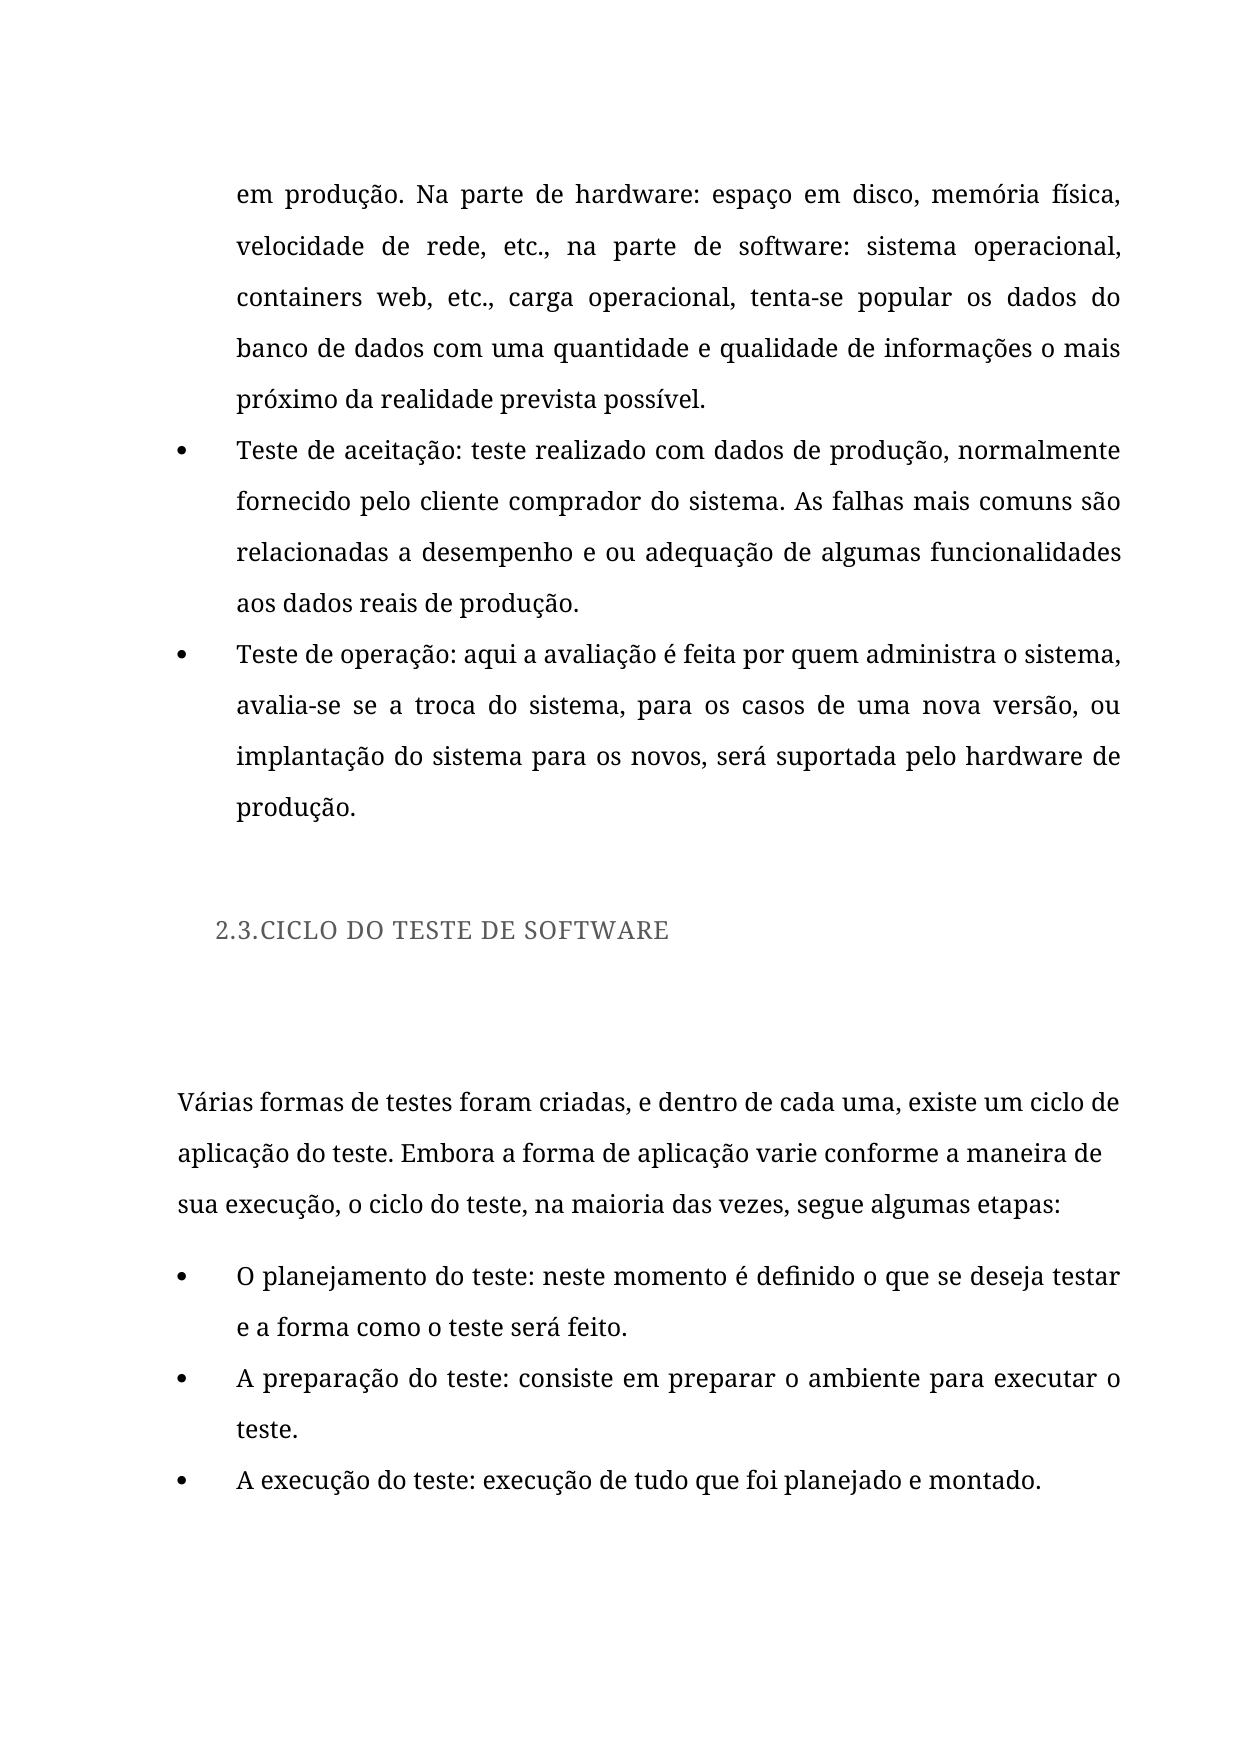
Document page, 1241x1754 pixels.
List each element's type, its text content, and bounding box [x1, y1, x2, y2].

list Teste de operação: aqui a avaliação é feita por quem administra o sistema, avalia-se se a troca do sistema, para os casos de uma nova versão, ou implantação do sistema para os novos, será suportada pelo hardware de produção. [177, 637, 1122, 824]
list A execução do teste: execução de tudo que foi planejado e montado. [177, 1463, 1122, 1497]
list A preparação do teste: consiste em preparar o ambiente para executar o teste. [177, 1361, 1122, 1446]
list O planejamento do teste: neste momento é definido o que se deseja testar e a forma como o teste será feito. [177, 1259, 1122, 1344]
list Teste de aceitação: teste realizado com dados de produção, normalmente fornecido pelo cliente comprador do sistema. As falhas mais comuns são relacionadas a desempenho e ou adequação de algumas funcionalidades aos dados reais de produção. [177, 432, 1122, 619]
subtitle Ciclo do teste de software [215, 913, 1122, 947]
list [177, 177, 1122, 415]
text Várias formas de testes foram criadas, e dentro de cada uma, existe um ciclo de aplicação do teste. Embora a forma de aplicação varie conforme a maneira de sua execução, o ciclo do teste, na maioria das vezes, segue algumas etapas: [177, 1085, 1122, 1221]
